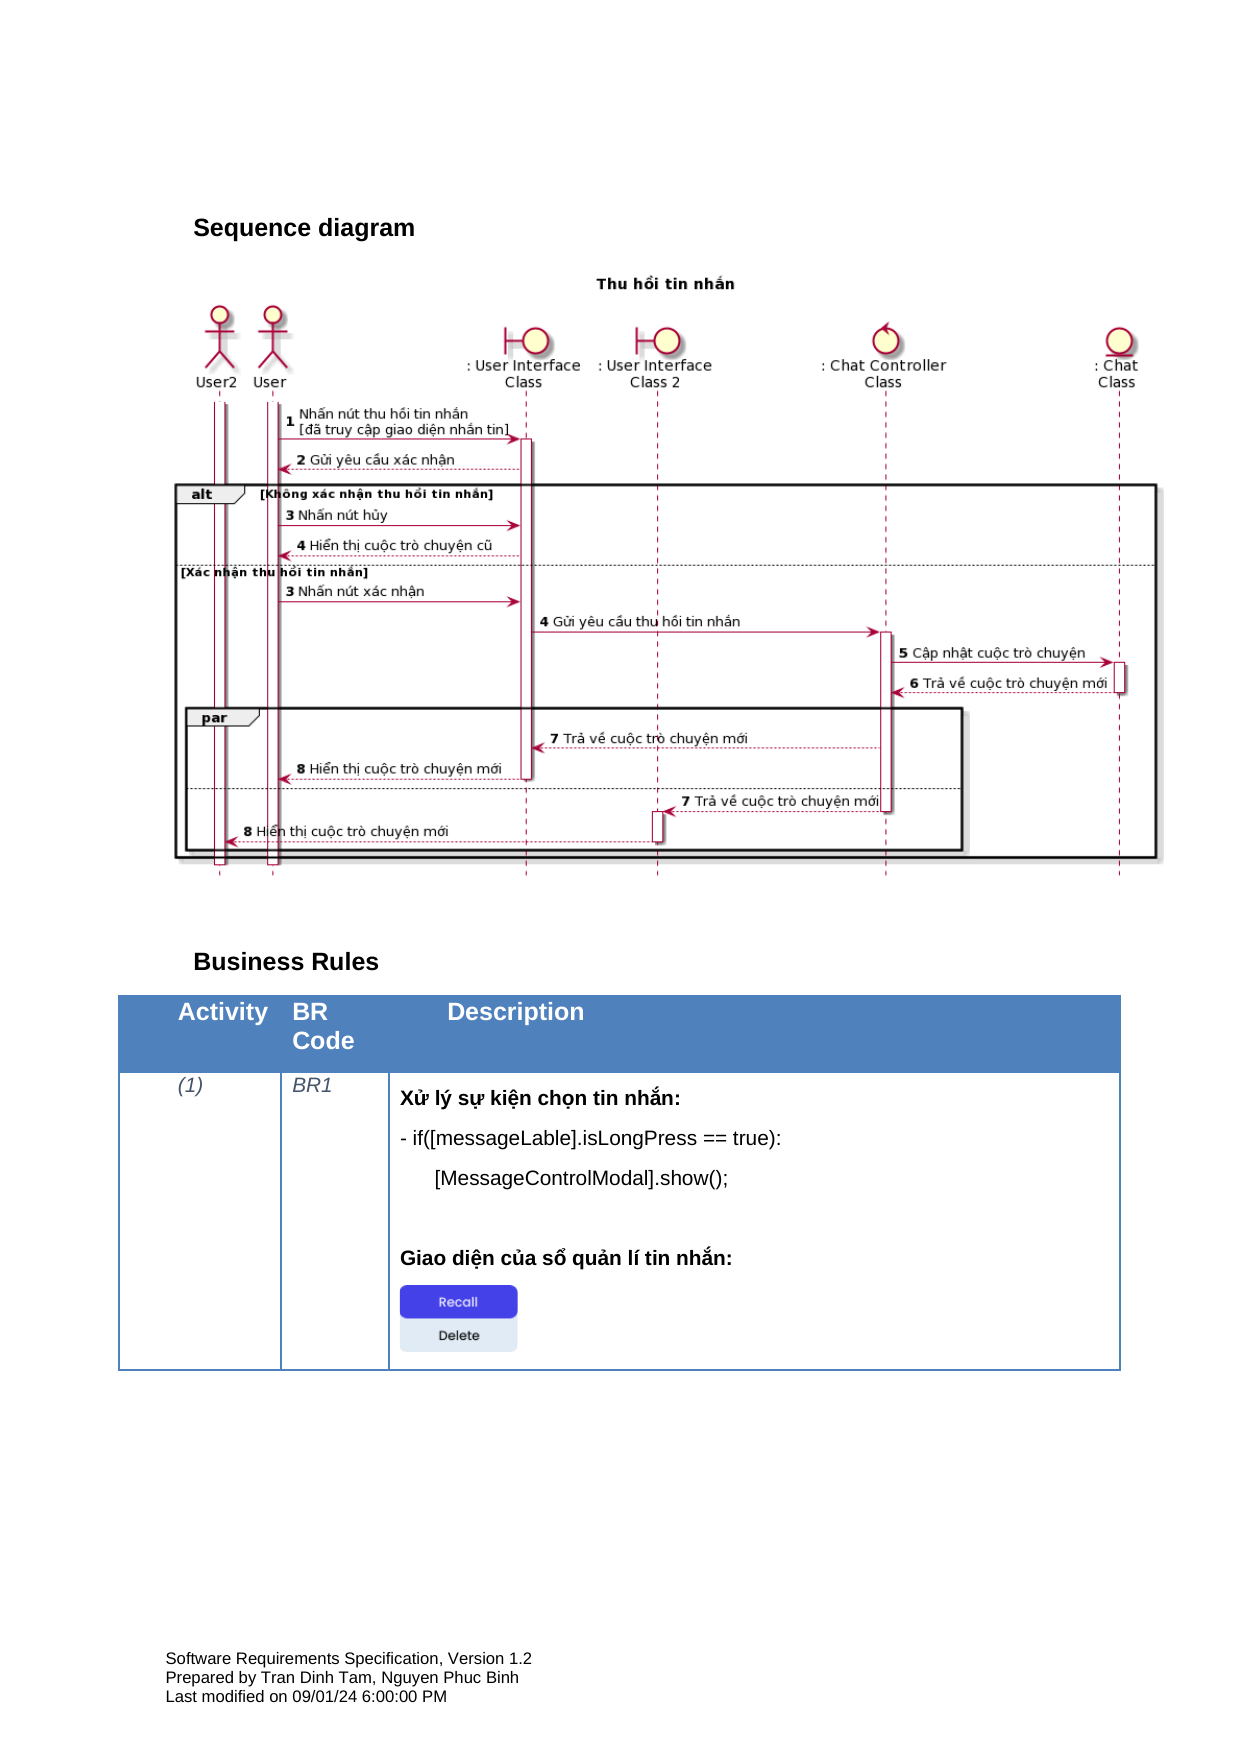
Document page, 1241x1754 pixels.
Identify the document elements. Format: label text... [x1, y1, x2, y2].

table_header BR Code [282, 997, 388, 1071]
picture [399, 1285, 518, 1352]
table_cell BR1 [282, 1073, 388, 1368]
table_header Activity [120, 997, 280, 1071]
table_cell (1) [120, 1073, 280, 1368]
text Business Rules [118, 947, 1122, 976]
text Sequence diagram [118, 213, 1122, 242]
picture [165, 260, 1169, 881]
table_header Description [390, 997, 1119, 1071]
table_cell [390, 1073, 1119, 1368]
